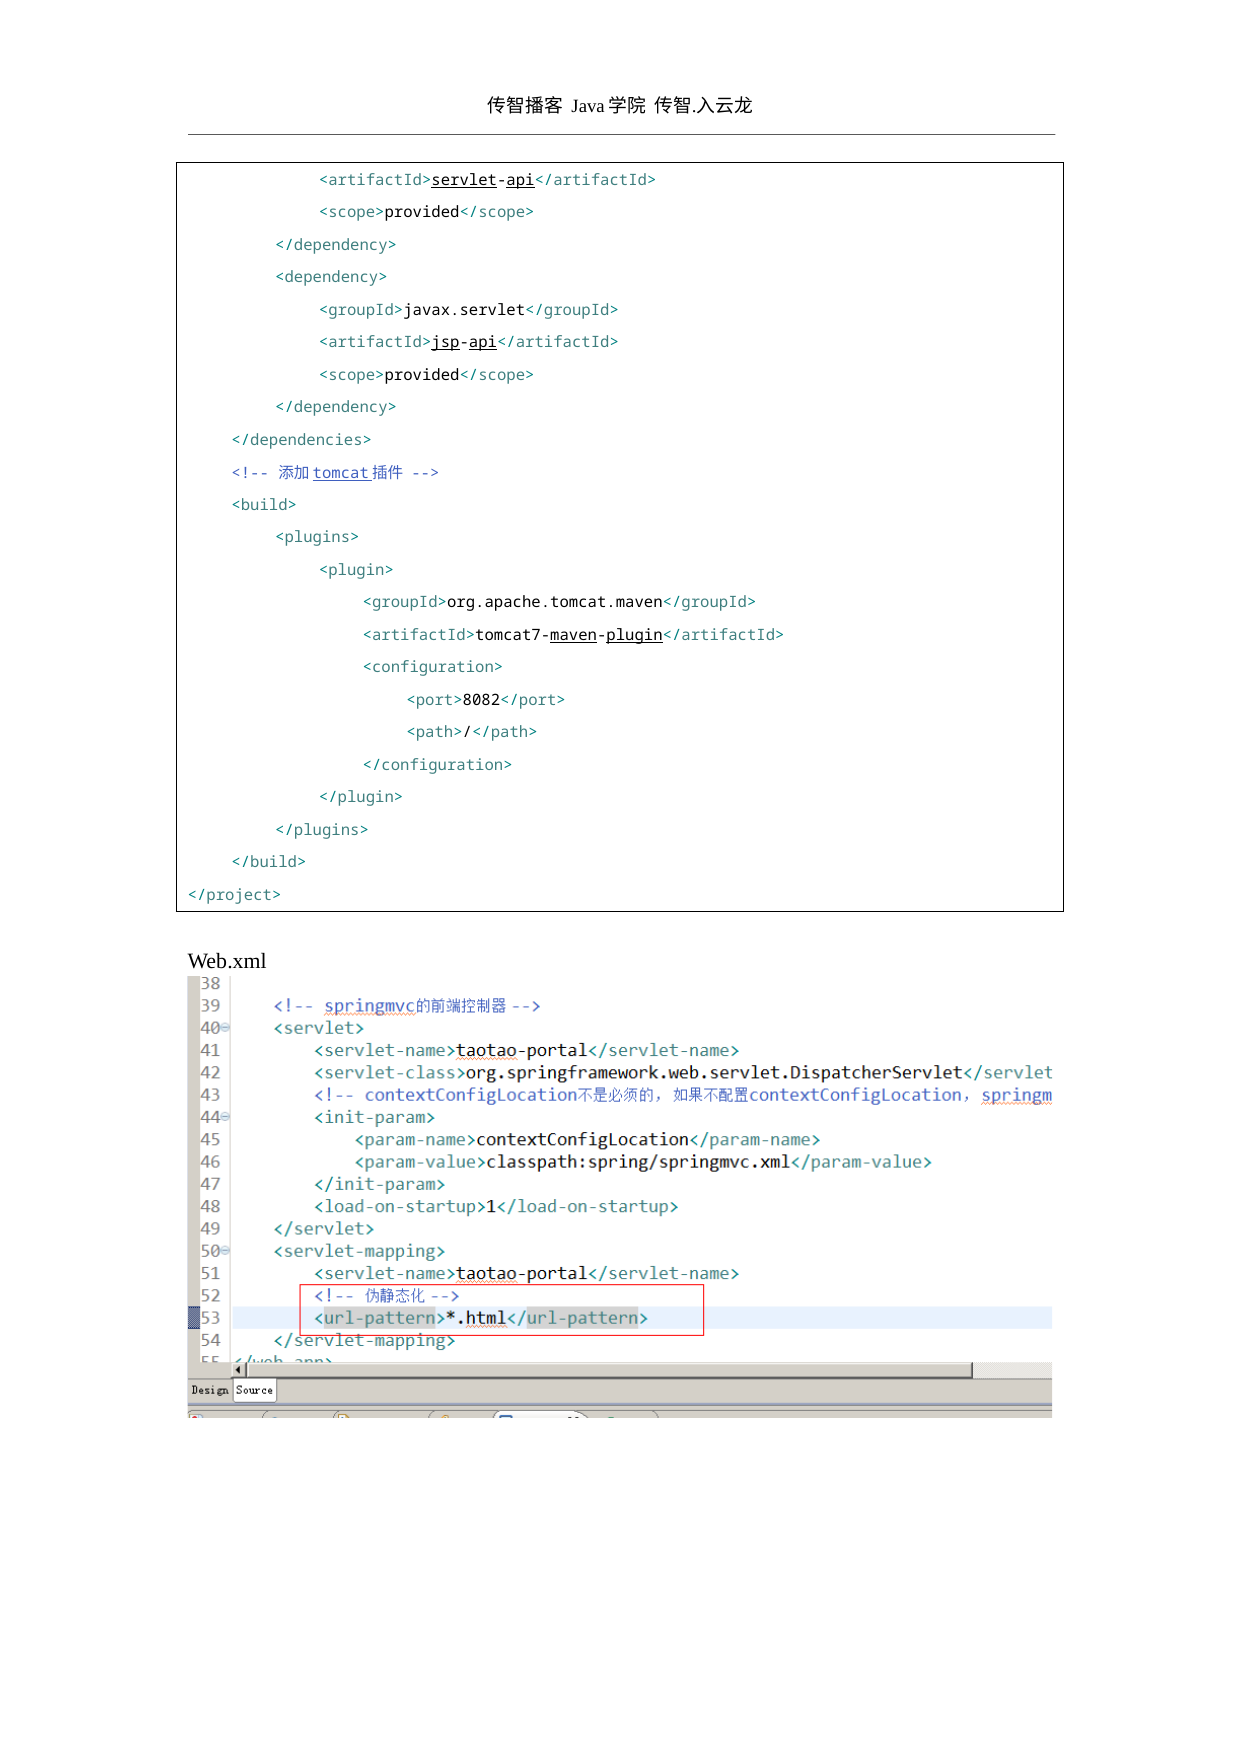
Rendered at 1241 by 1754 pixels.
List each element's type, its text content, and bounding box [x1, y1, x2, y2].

picture [187, 976, 1053, 1418]
list Web.xml [187, 944, 1053, 976]
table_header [177, 163, 1063, 911]
